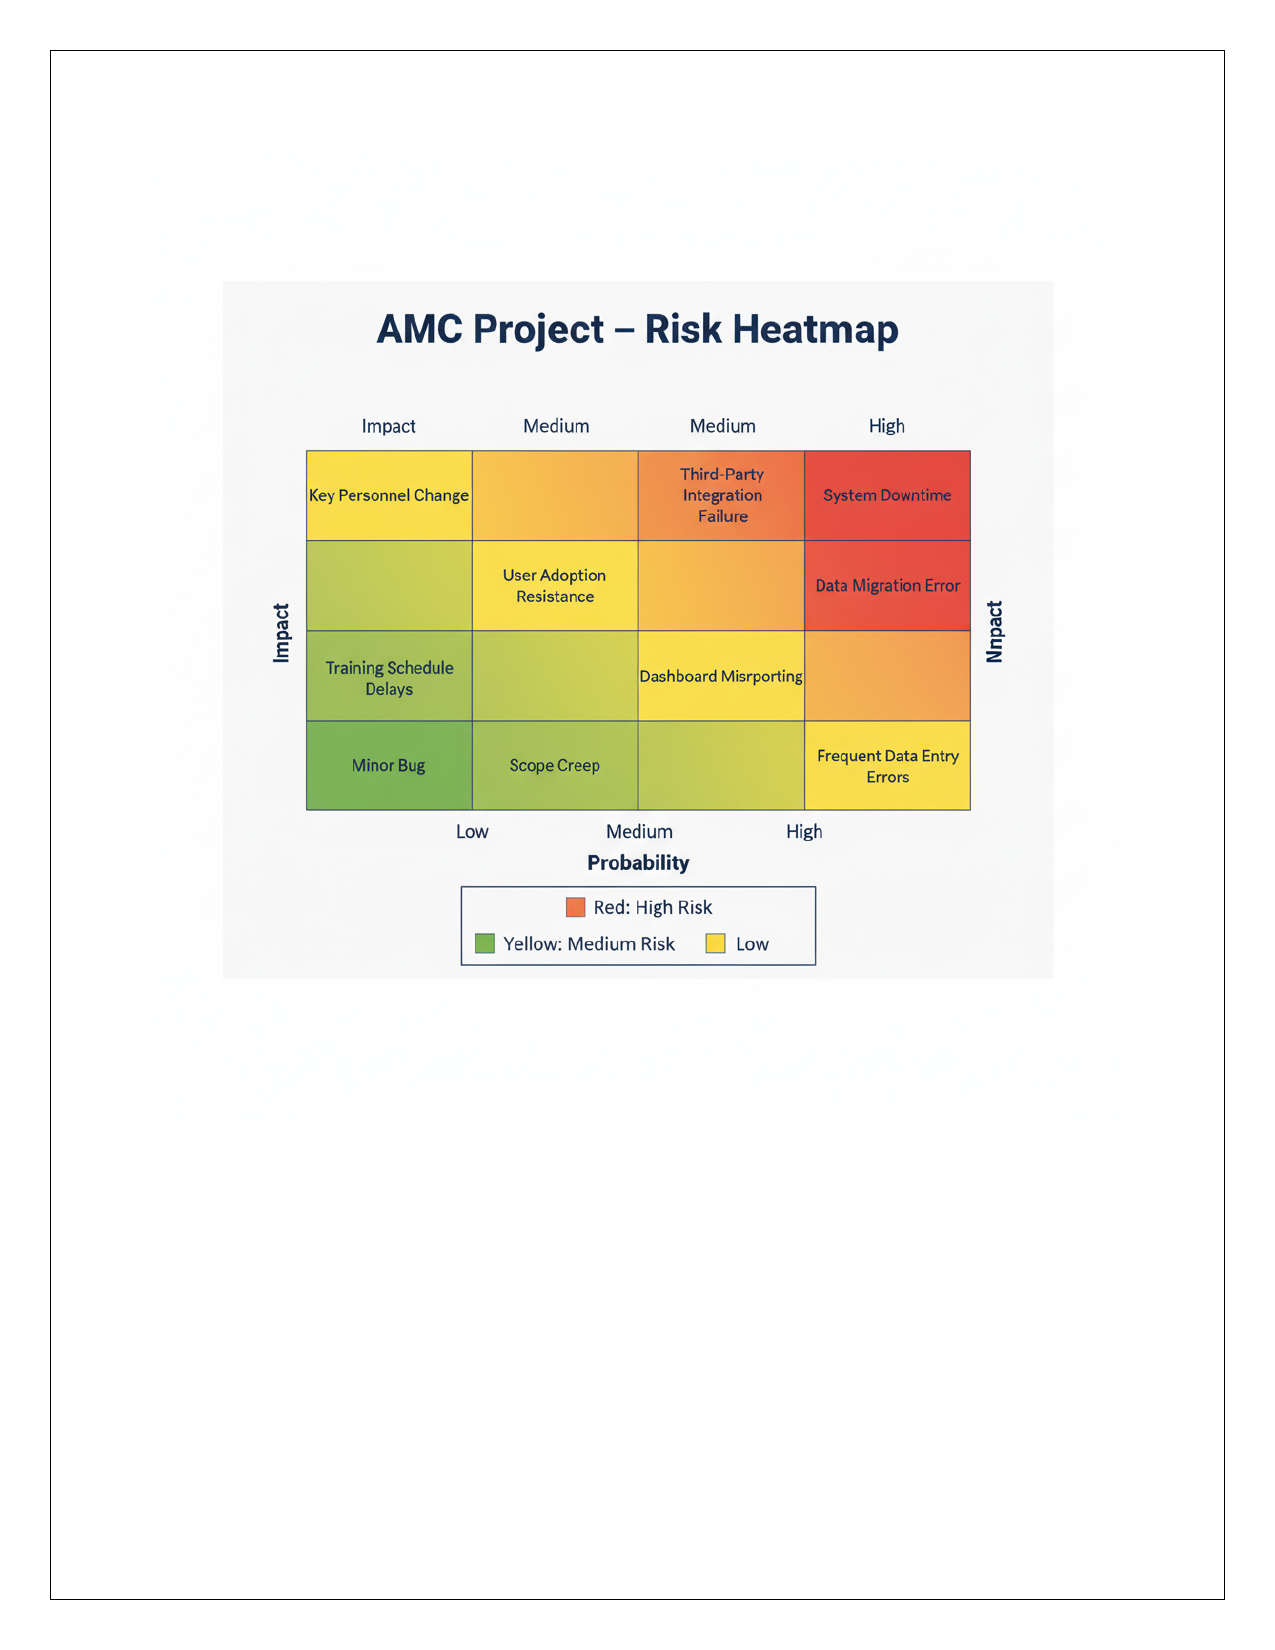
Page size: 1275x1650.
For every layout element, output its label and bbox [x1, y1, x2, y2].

picture [150, 150, 1125, 1125]
